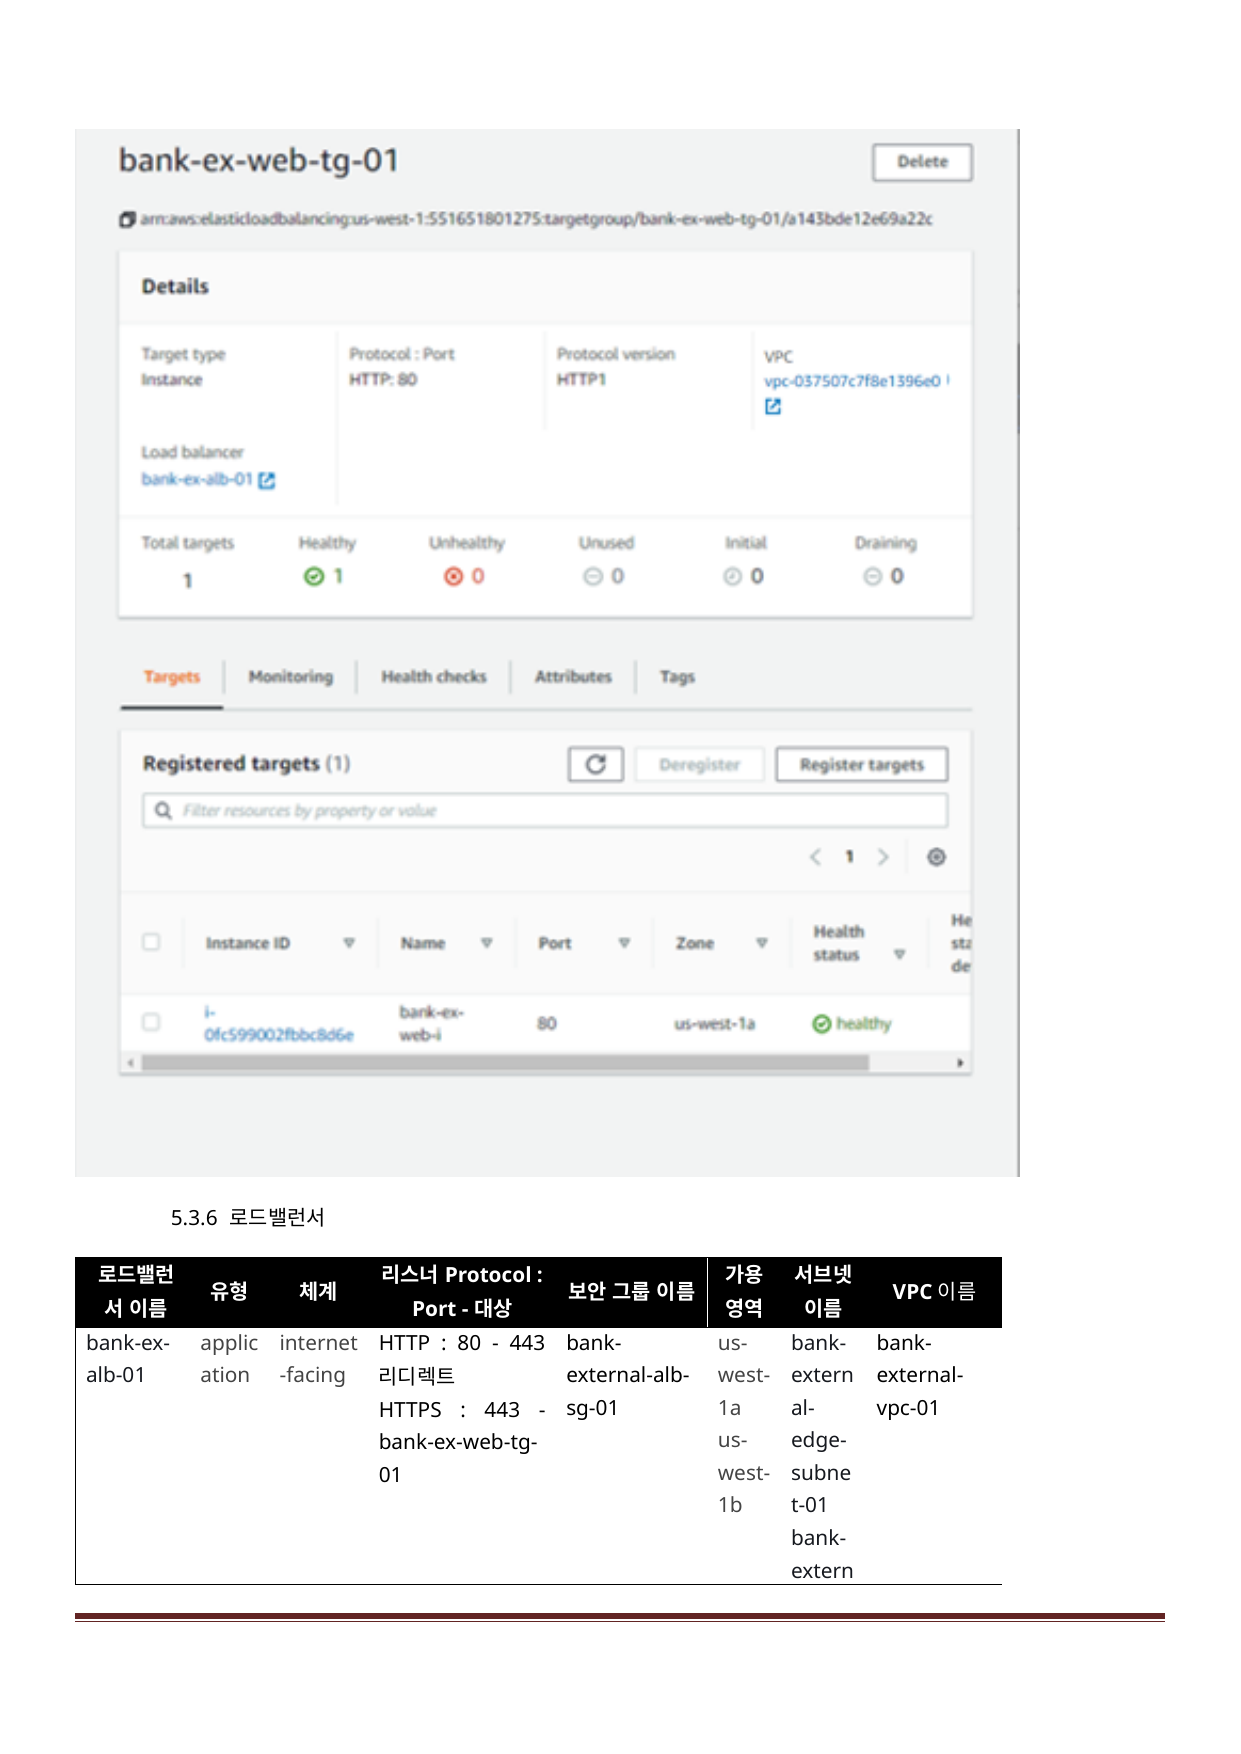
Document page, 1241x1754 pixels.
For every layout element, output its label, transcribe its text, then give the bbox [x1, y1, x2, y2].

table_cell application [190, 1328, 269, 1584]
table_cell internet-facing [269, 1328, 368, 1584]
table_header 체계 [269, 1258, 368, 1327]
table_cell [781, 1328, 866, 1584]
picture [75, 129, 1020, 1177]
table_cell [866, 1328, 1002, 1584]
table_header 로드밸런서 이름 [76, 1258, 190, 1327]
table_cell bank-ex-alb-01 [76, 1328, 190, 1584]
table_header 유형 [190, 1258, 269, 1327]
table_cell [708, 1328, 781, 1584]
subtitle 로드밸런서 [171, 1201, 1165, 1232]
table_header 서브넷 이름 [781, 1258, 866, 1327]
table_header VPC 이름 [866, 1258, 1002, 1327]
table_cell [368, 1328, 556, 1584]
table_header 가용 영역 [708, 1258, 781, 1327]
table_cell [556, 1328, 707, 1584]
table_header 리스너 Protocol : Port - 대상 [368, 1258, 556, 1327]
table_header 보안 그룹 이름 [556, 1258, 707, 1327]
